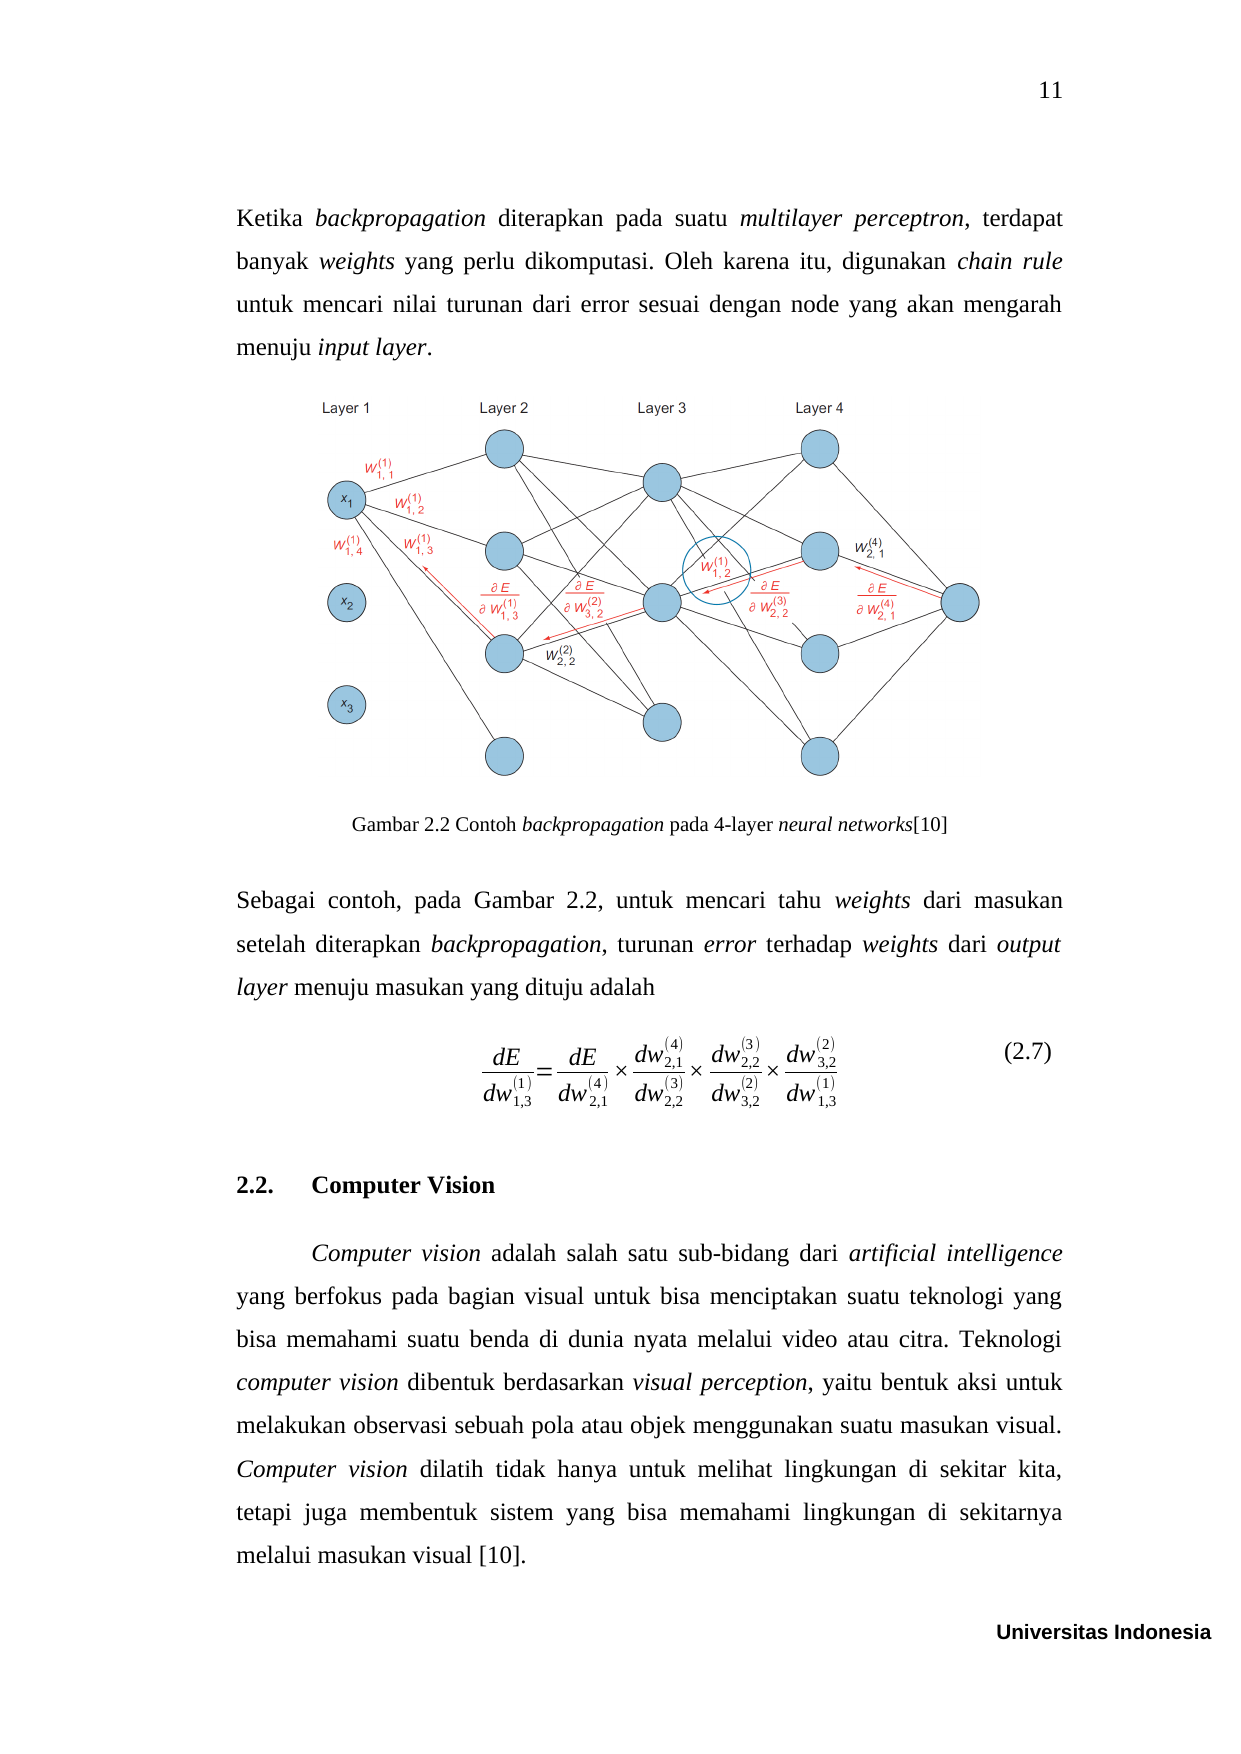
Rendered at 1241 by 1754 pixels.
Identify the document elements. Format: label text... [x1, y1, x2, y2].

picture [318, 396, 981, 777]
text Ketika backpropagation diterapkan pada suatu multilayer perceptron, terdapat banyak weights yang perlu dikomputasi. Oleh karena itu, digunakan chain rule untuk mencari nilai turunan dari error sesuai dengan node yang akan mengarah menuju input layer. [236, 203, 1063, 361]
subtitle Computer Vision [236, 1170, 1063, 1199]
table_header (2.7) [993, 1036, 1063, 1145]
text Sebagai contoh, pada Gambar 2.2, untuk mencari tahu weights dari masukan setelah diterapkan backpropagation, turunan error terhadap weights dari output layer menuju masukan yang dituju adalah [236, 886, 1063, 1001]
text Gambar 2.2 Contoh backpropagation pada 4-layer neural networks[10] [236, 811, 1063, 836]
text Computer vision adalah salah satu sub-bidang dari artificial intelligence yang berfokus pada bagian visual untuk bisa menciptakan suatu teknologi yang bisa memahami suatu benda di dunia nyata melalui video atau citra. Teknologi computer vision dibentuk berdasarkan visual perception, yaitu bentuk aksi untuk melakukan observasi sebuah pola atau objek menggunakan suatu masukan visual. Computer vision dilatih tidak hanya untuk melihat lingkungan di sekitar kita, tetapi juga membentuk sistem yang bisa memahami lingkungan di sekitarnya melalui masukan visual . [236, 1238, 1063, 1569]
table_header [236, 1036, 993, 1145]
